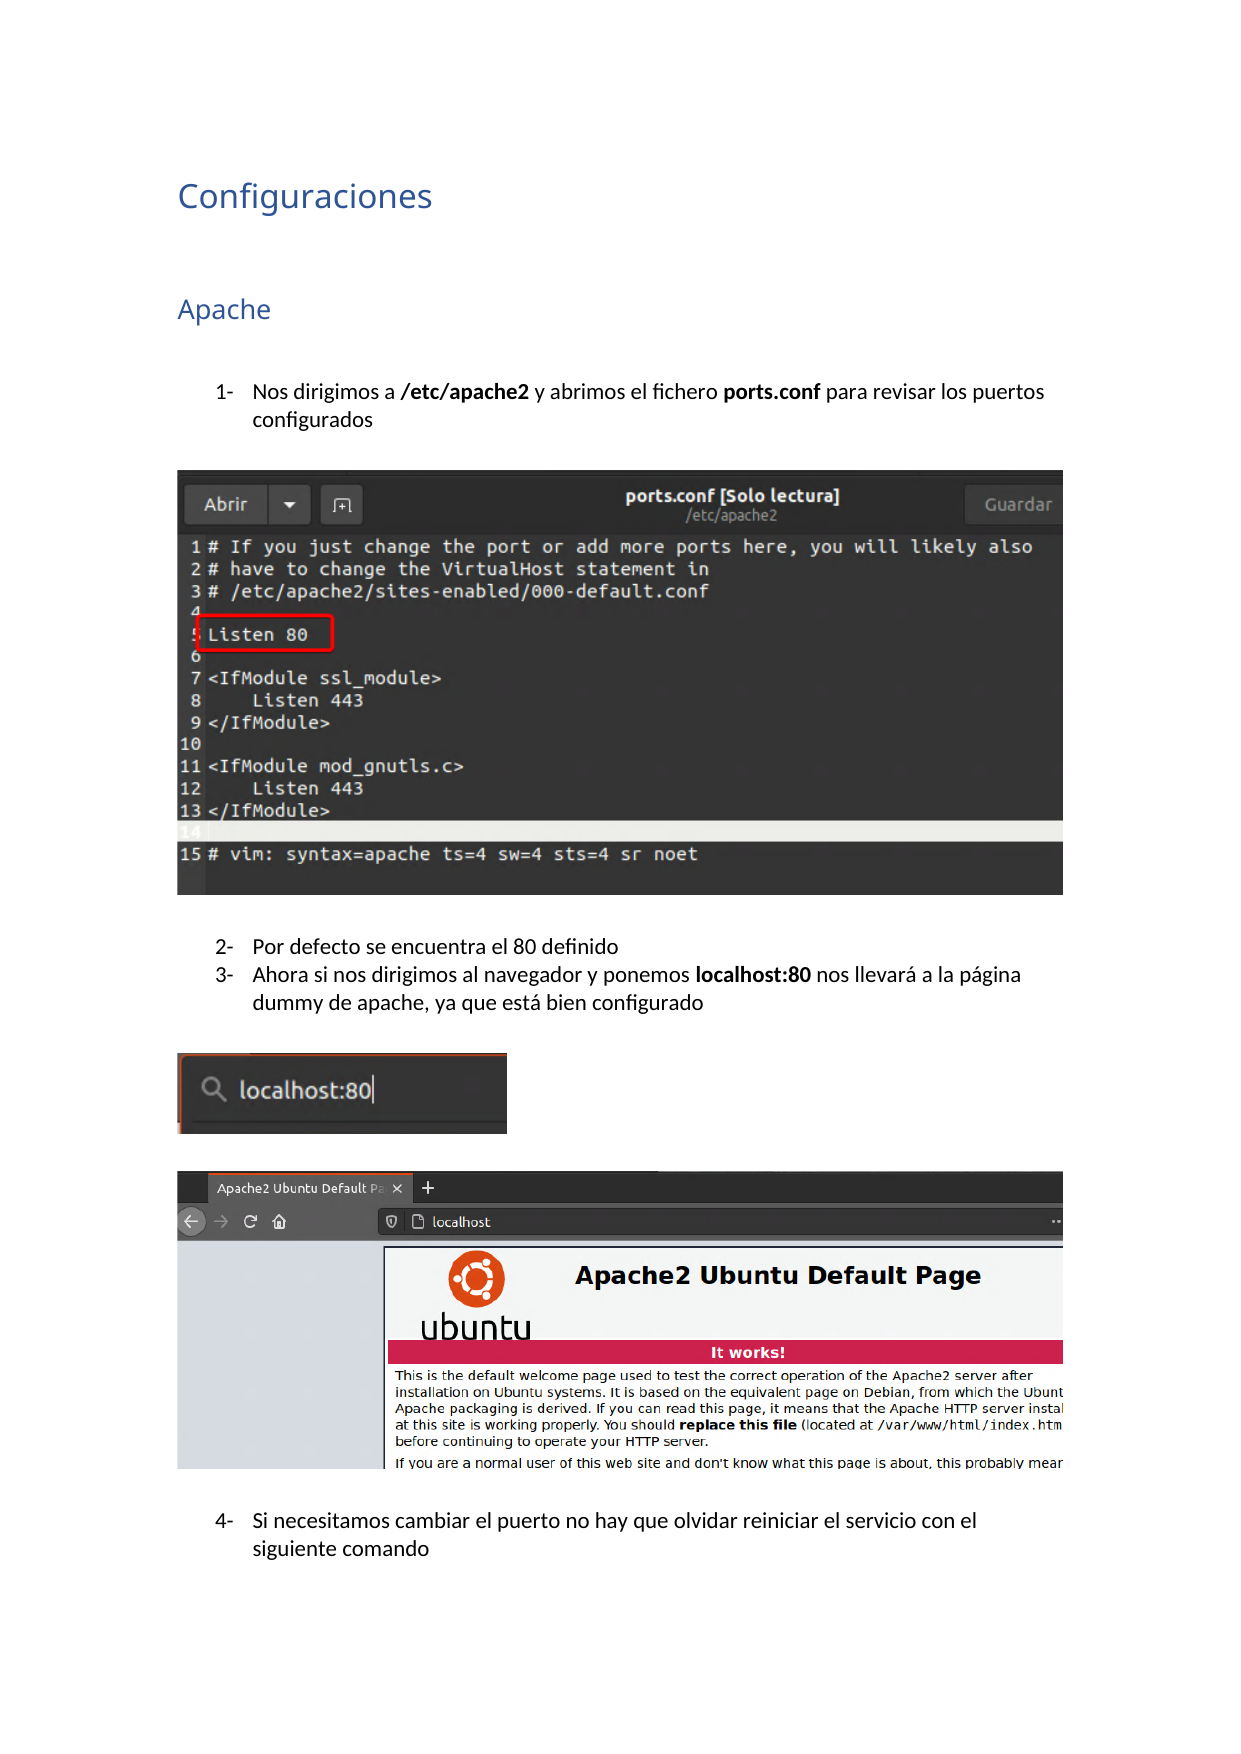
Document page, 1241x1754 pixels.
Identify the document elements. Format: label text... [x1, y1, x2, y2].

list Por defecto se encuentra el 80 definido [215, 932, 1063, 960]
list Ahora si nos dirigimos al navegador y ponemos localhost:80 nos llevará a la página dummy de apache, ya que está bien configurado [215, 960, 1063, 1016]
picture [177, 470, 1063, 895]
subtitle Configuraciones [177, 173, 1063, 218]
list Nos dirigimos a /etc/apache2 y abrimos el fichero ports.conf para revisar los puertos configurados [215, 377, 1063, 433]
picture [177, 1053, 507, 1134]
subtitle Apache [177, 290, 1063, 327]
picture [177, 1171, 1063, 1469]
list Si necesitamos cambiar el puerto no hay que olvidar reiniciar el servicio con el siguiente comando [215, 1506, 1063, 1562]
